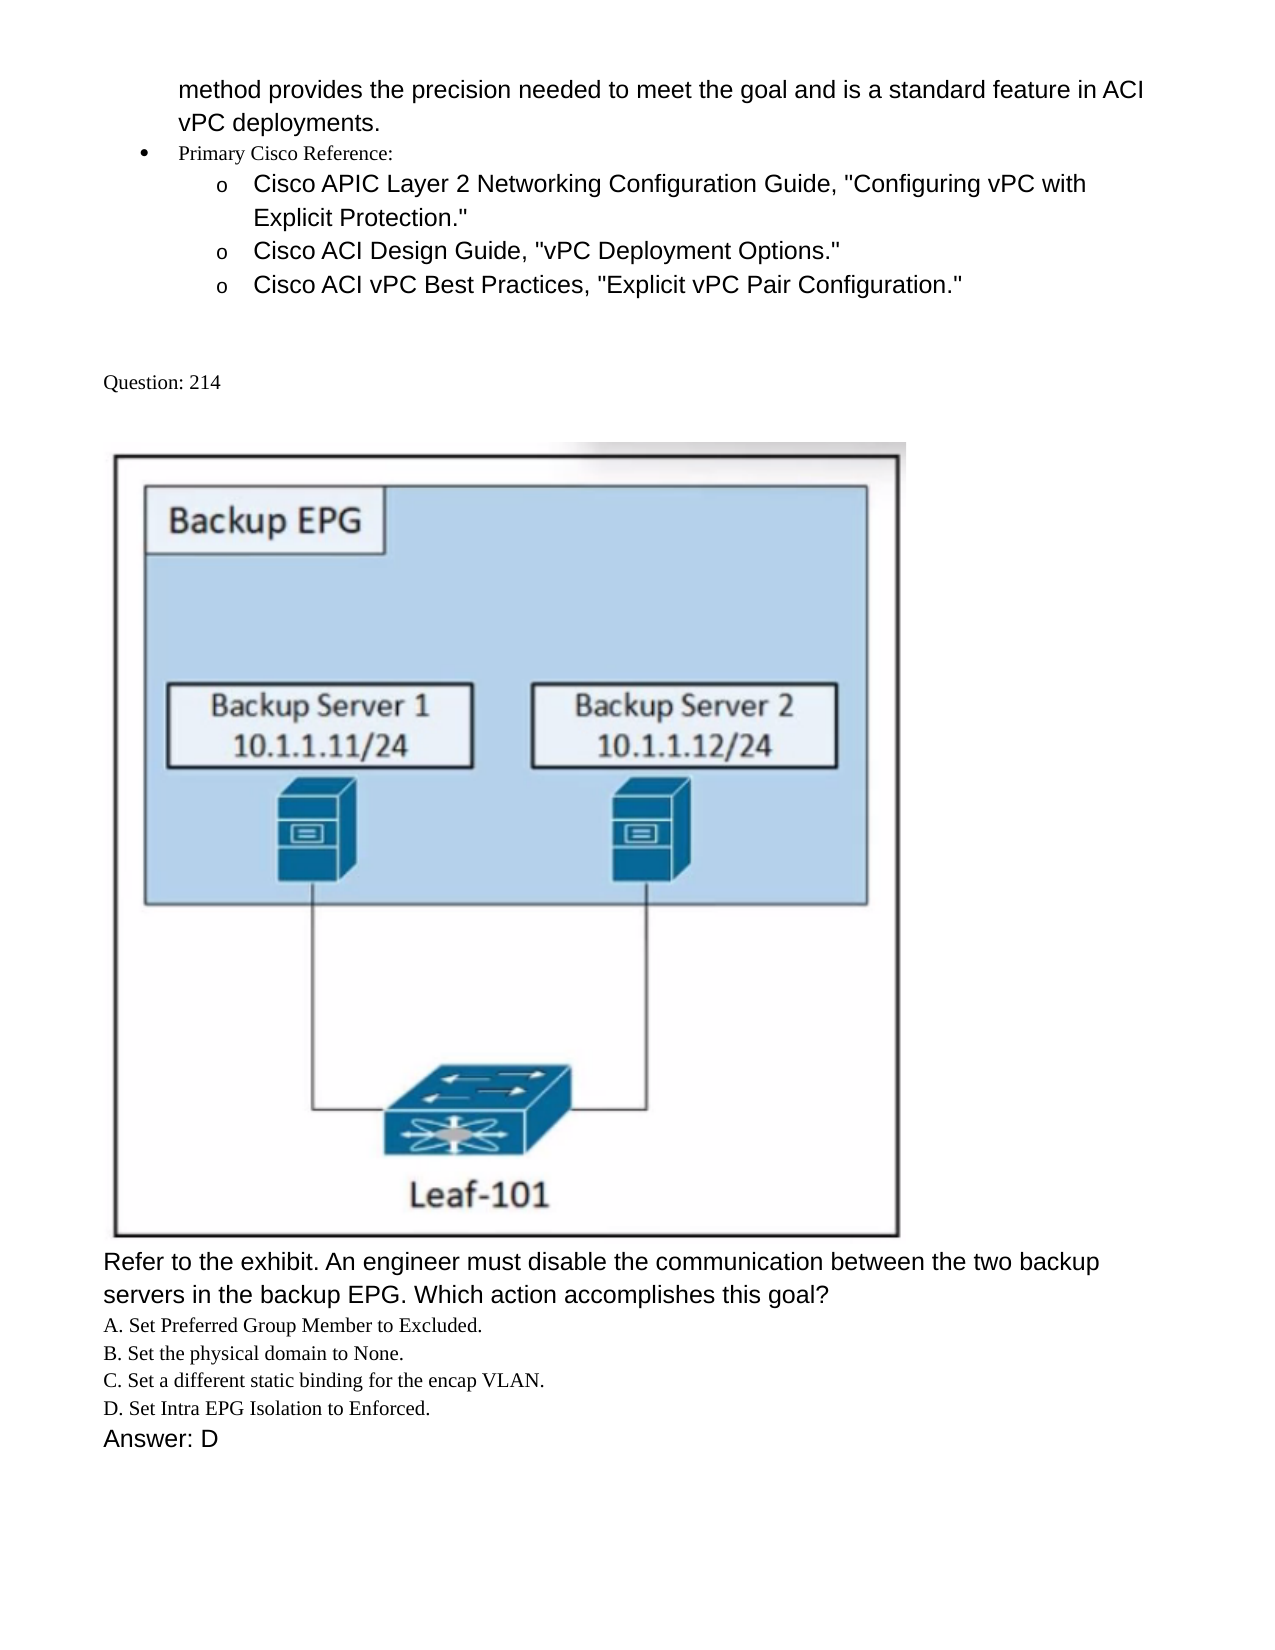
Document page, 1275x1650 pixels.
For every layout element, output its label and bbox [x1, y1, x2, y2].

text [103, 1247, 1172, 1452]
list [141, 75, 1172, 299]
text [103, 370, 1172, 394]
picture [103, 442, 907, 1244]
